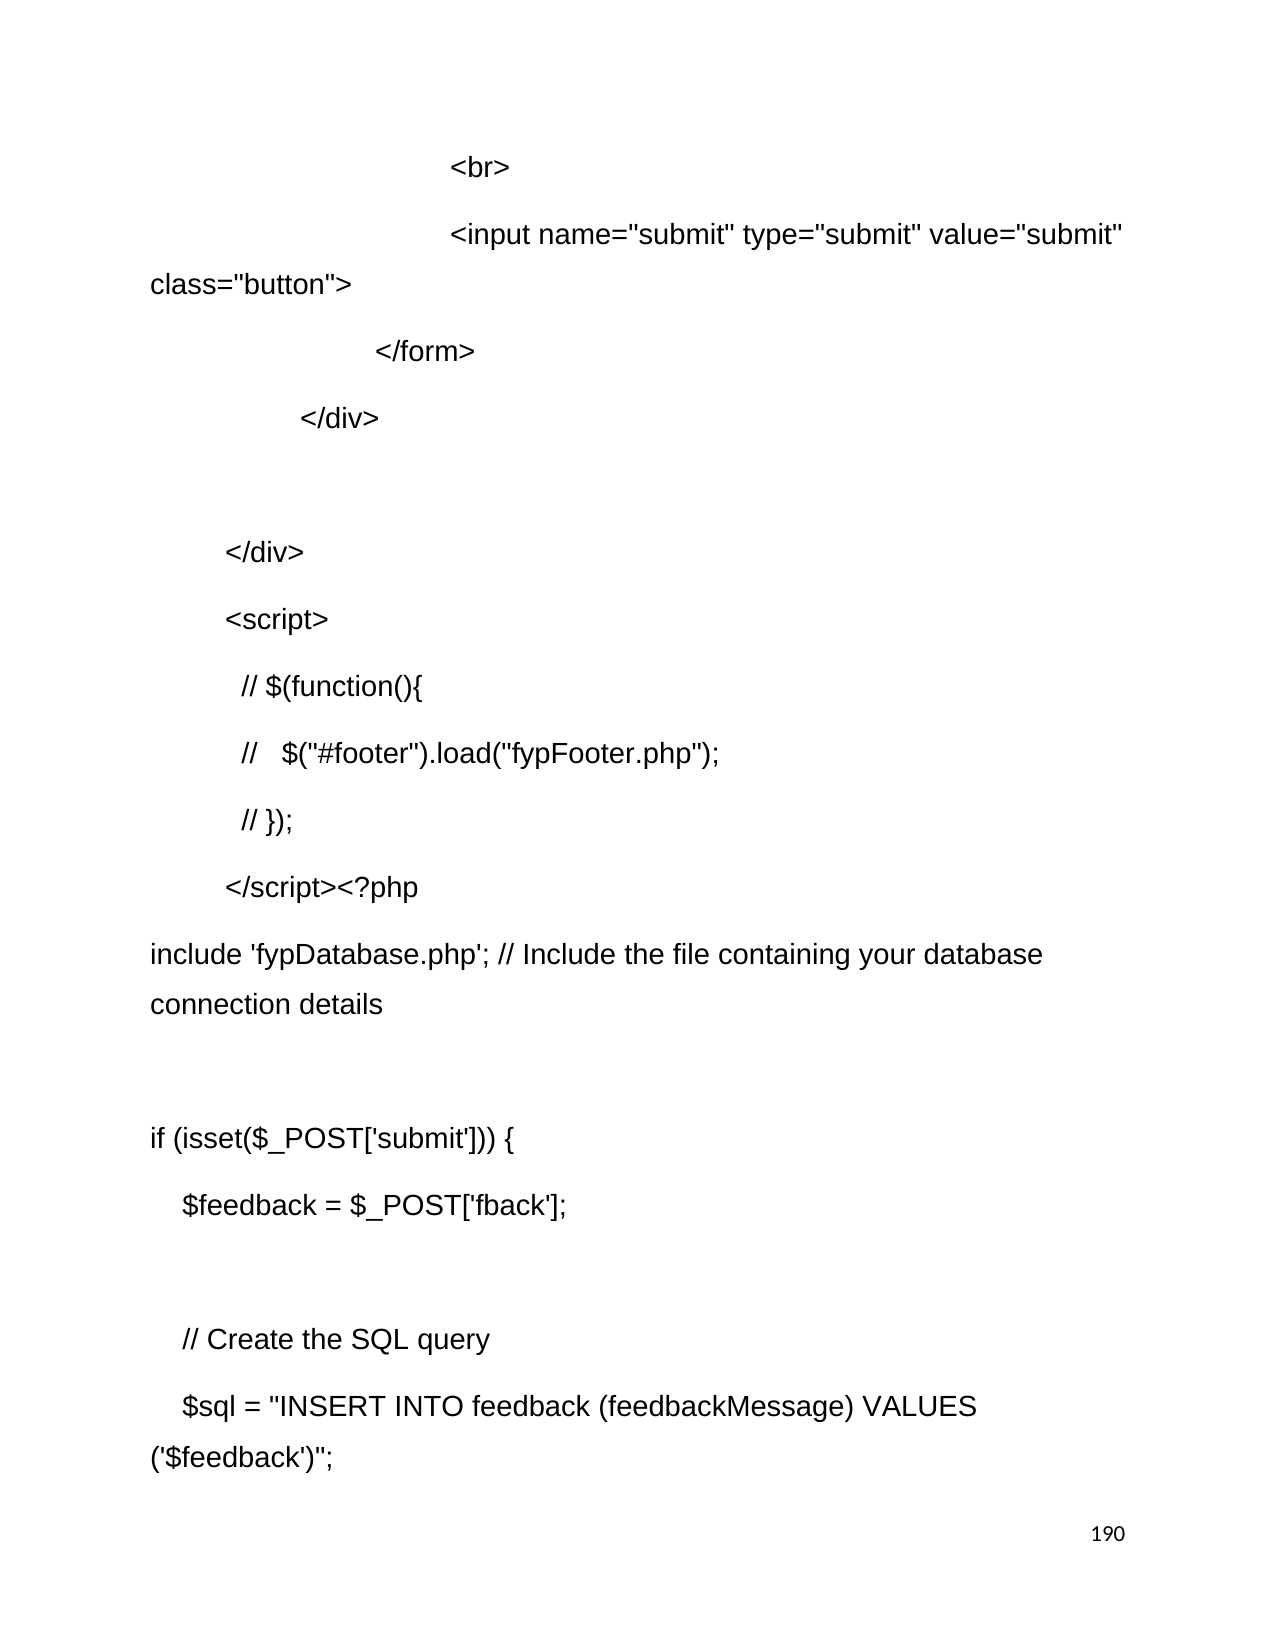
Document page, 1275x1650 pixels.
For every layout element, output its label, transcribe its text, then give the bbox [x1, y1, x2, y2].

text </script><?php [150, 870, 1125, 904]
text if (isset($_POST['submit'])) { [150, 1121, 1125, 1155]
text // $("#footer").load("fypFooter.php"); [150, 736, 1125, 770]
text // Create the SQL query [150, 1322, 1125, 1356]
text $feedback = $_POST['fback']; [150, 1188, 1125, 1222]
text include 'fypDatabase.php'; // Include the file containing your database connection details [150, 937, 1125, 1021]
text <script> [150, 602, 1125, 636]
text <input name="submit" type="submit" value="submit" class="button"> [150, 217, 1125, 301]
text // $(function(){ [150, 669, 1125, 703]
text </div> [150, 401, 1125, 435]
text </div> [150, 535, 1125, 569]
text <br> [150, 150, 1125, 183]
text $sql = "INSERT INTO feedback (feedbackMessage) VALUES ('$feedback')"; [150, 1389, 1125, 1473]
text </form> [150, 334, 1125, 368]
text // }); [150, 803, 1125, 837]
